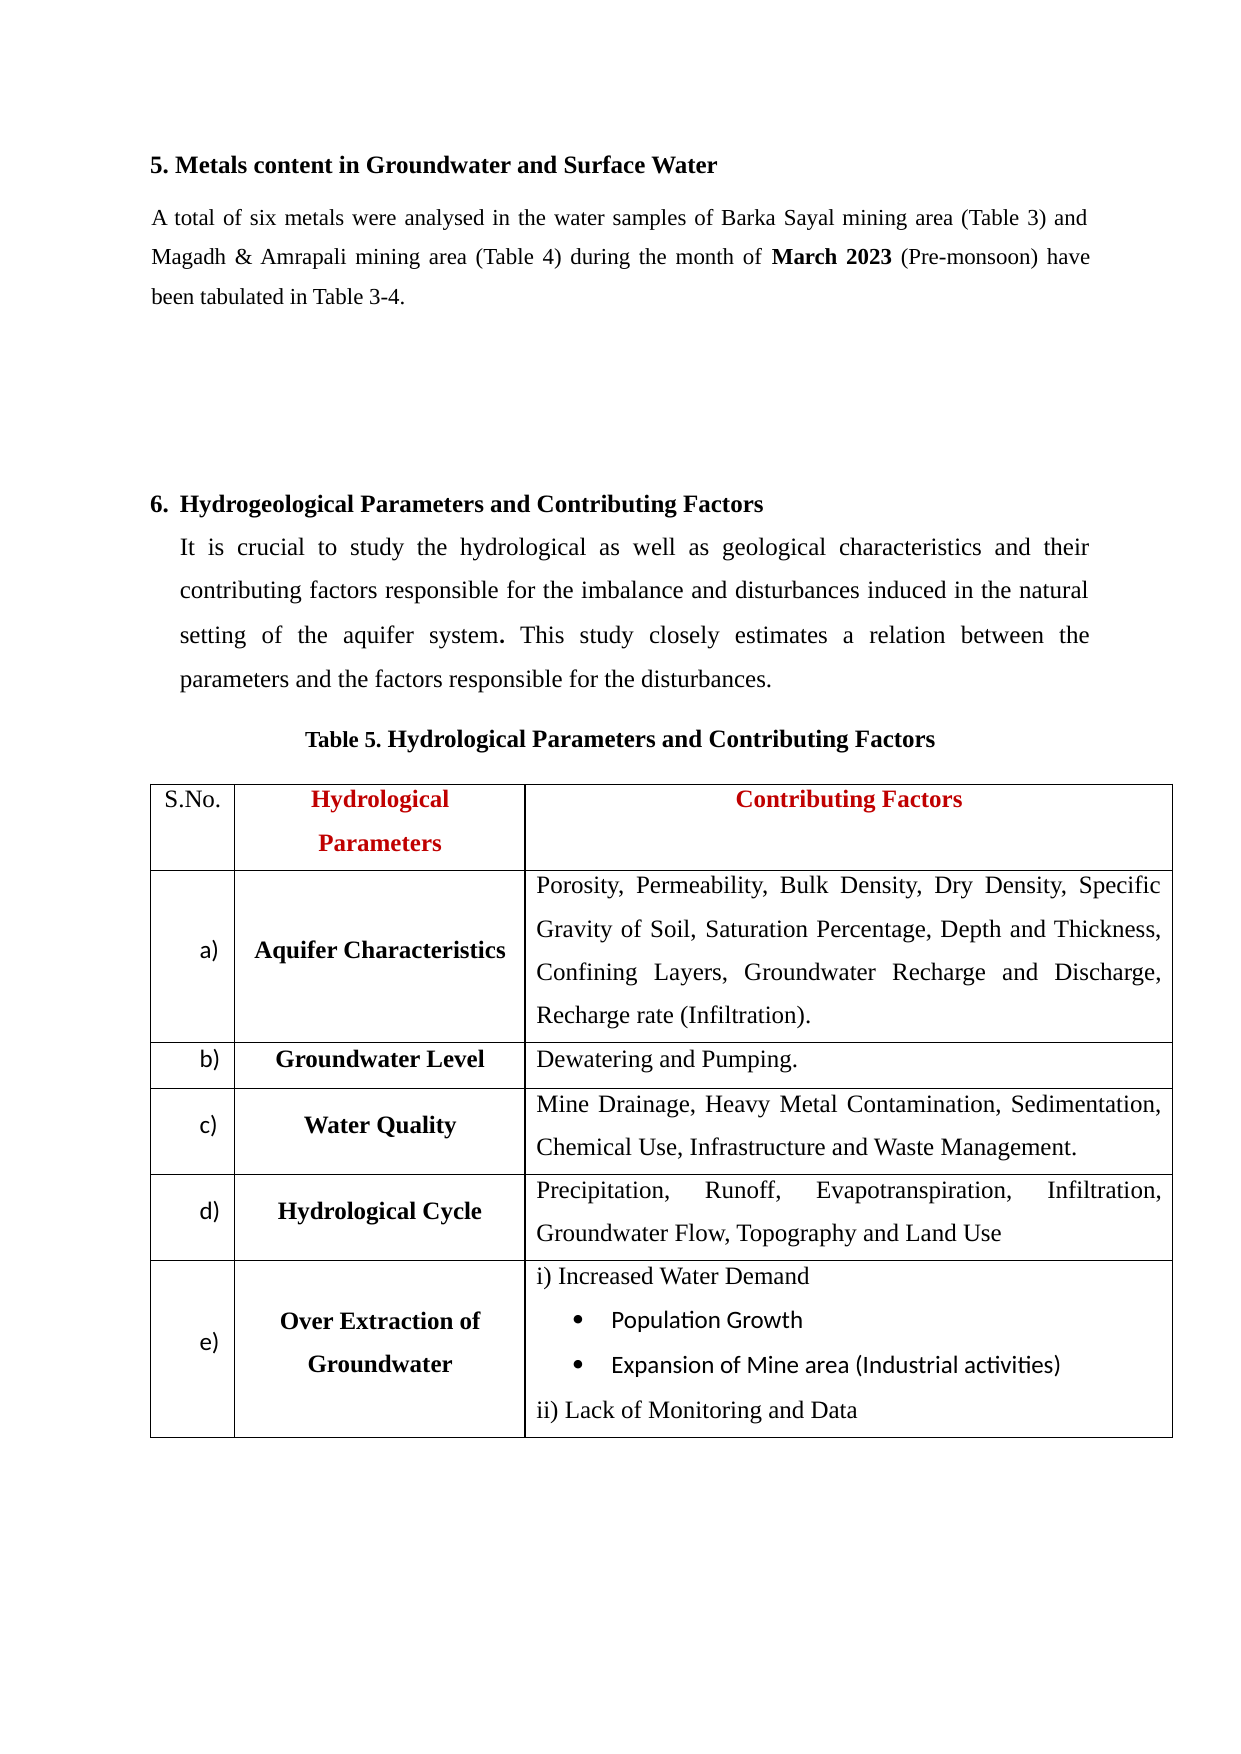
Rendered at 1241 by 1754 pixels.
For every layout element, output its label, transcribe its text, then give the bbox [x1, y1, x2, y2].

table_cell [151, 1043, 234, 1088]
table_cell Mine Drainage, Heavy Metal Contamination, Sedimentation, Chemical Use, Infrastructure and Waste Management. [526, 1089, 1172, 1174]
table_header Hydrological Parameters [235, 785, 524, 869]
text It is crucial to study the hydrological as well as geological characteristics and their contributing factors responsible for the imbalance and disturbances induced in the natural setting of the aquifer system. This study closely estimates a relation between the parameters and the factors responsible for the disturbances. [179, 532, 1090, 693]
list Hydrogeological Parameters and Contributing Factors [150, 489, 1090, 517]
table_cell [151, 871, 234, 1042]
table_header S.No. [151, 785, 234, 869]
table_cell Over Extraction of Groundwater [235, 1261, 524, 1437]
table_cell [151, 1089, 234, 1174]
table_cell Water Quality [235, 1089, 524, 1174]
table_cell Groundwater Level [235, 1043, 524, 1088]
subtitle 5. Metals content in Groundwater and Surface Water [150, 150, 1090, 179]
text Table 5. Hydrological Parameters and Contributing Factors [150, 724, 1090, 752]
table_header Contributing Factors [526, 785, 1172, 869]
table_cell [151, 1261, 234, 1437]
text A total of six metals were analysed in the water samples of Barka Sayal mining area (Table 3) and Magadh & Amrapali mining area (Table 4) during the month of March 2023 (Pre-monsoon) have been tabulated in Table 3-4. [151, 204, 1090, 309]
table_cell i) Increased Water Demand Population Growth Expansion of Mine area (Industrial activities) ii) Lack of Monitoring and Data [526, 1261, 1172, 1437]
table_cell Aquifer Characteristics [235, 871, 524, 1042]
table_cell Dewatering and Pumping. [526, 1043, 1172, 1088]
table_cell [151, 1175, 234, 1260]
table_cell Porosity, Permeability, Bulk Density, Dry Density, Specific Gravity of Soil, Saturation Percentage, Depth and Thickness, Confining Layers, Groundwater Recharge and Discharge, Recharge rate (Infiltration). [526, 871, 1172, 1042]
table_cell Precipitation, Runoff, Evapotranspiration, Infiltration, Groundwater Flow, Topography and Land Use [526, 1175, 1172, 1260]
table_cell Hydrological Cycle [235, 1175, 524, 1260]
